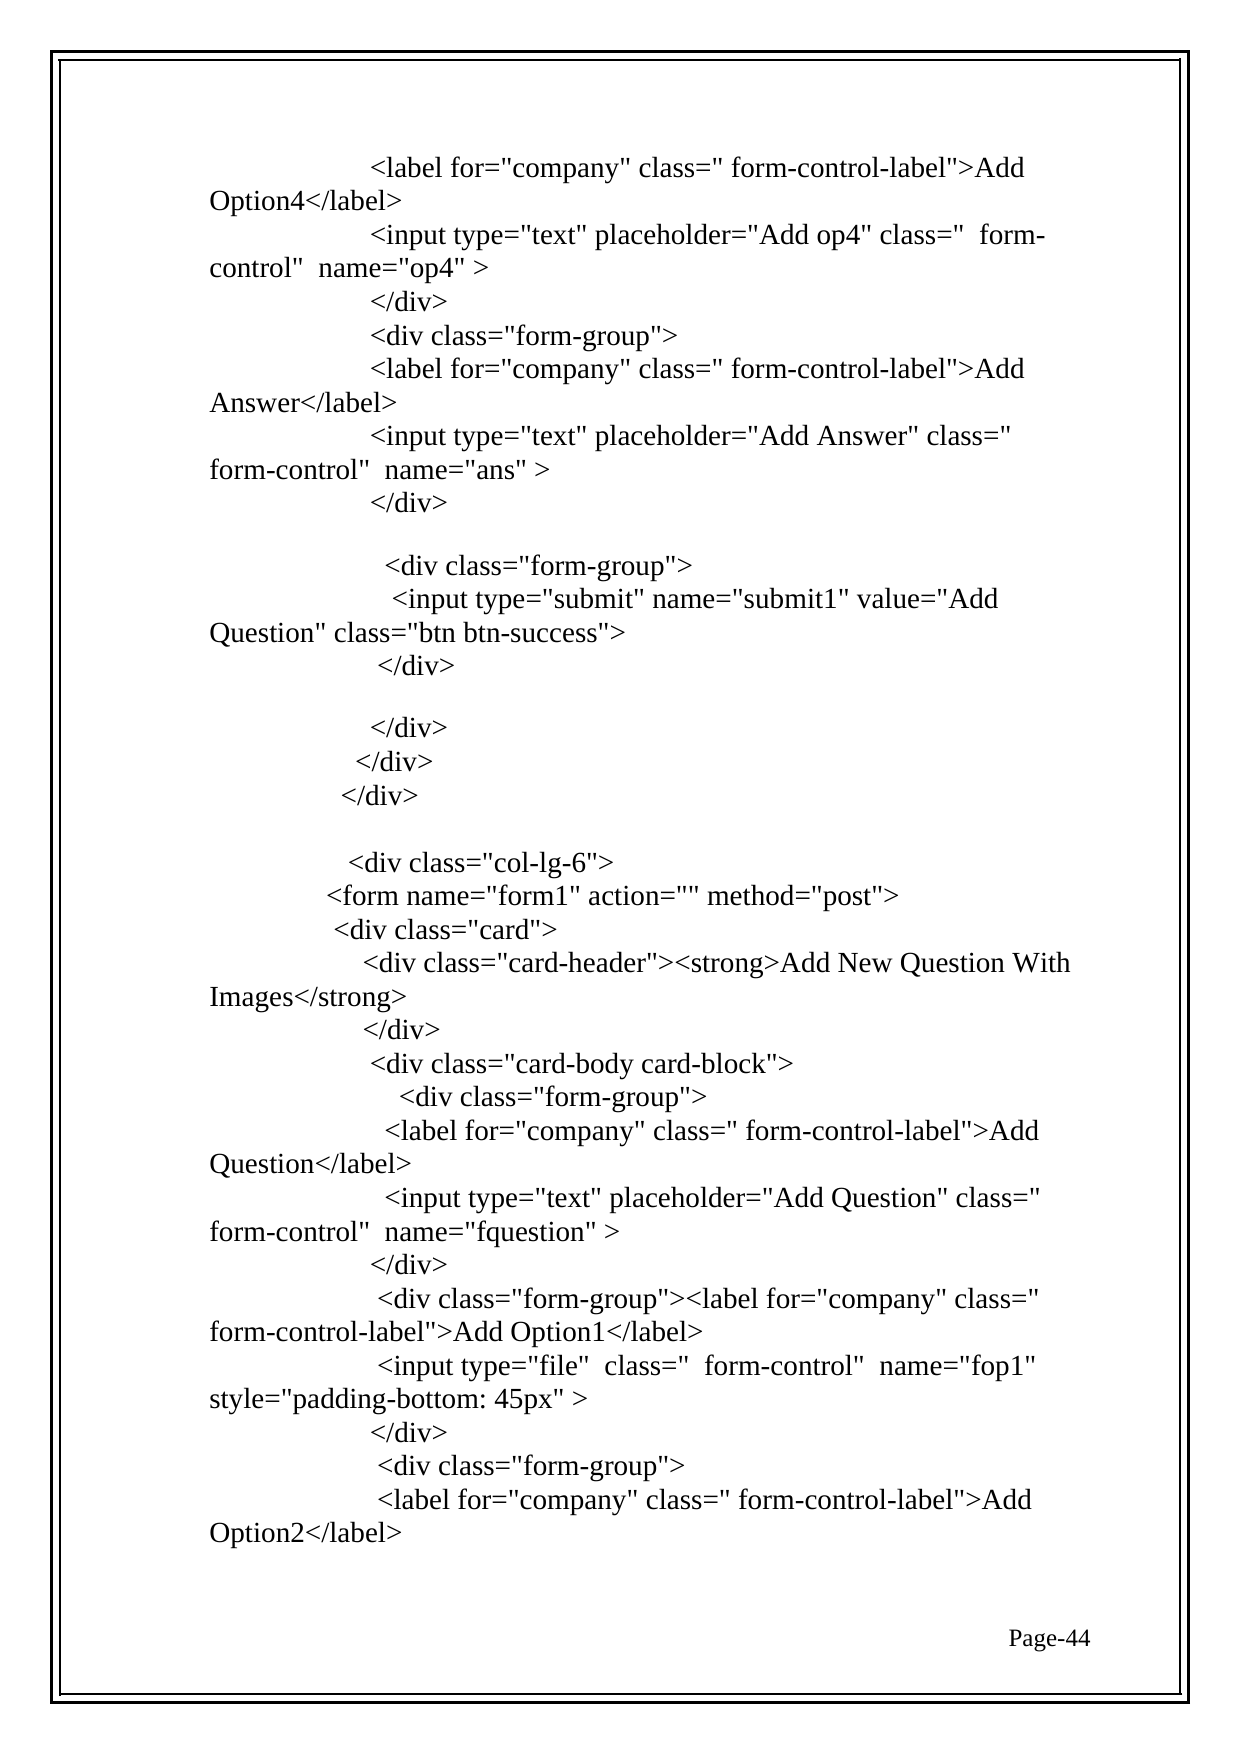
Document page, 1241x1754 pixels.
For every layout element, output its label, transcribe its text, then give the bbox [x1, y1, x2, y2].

list </div> [209, 778, 1090, 811]
list <div class="card-header"><strong>Add New Question With Images</strong> [209, 945, 1090, 1012]
list <input type="text" placeholder="Add Answer" class=" form-control" name="ans" > [209, 418, 1090, 485]
list <form name="form1" action="" method="post"> [209, 878, 1090, 912]
list <div class="form-group"><label for="company" class=" form-control-label">Add Option1</label> [209, 1281, 1090, 1348]
list </div> [209, 1247, 1090, 1281]
list <div class="form-group"> [209, 548, 1090, 581]
list </div> [209, 284, 1090, 318]
list <input type="file" class=" form-control" name="fop1" style="padding-bottom: 45px" > [209, 1348, 1090, 1415]
list <label for="company" class=" form-control-label">Add Question</label> [209, 1113, 1090, 1180]
list </div> [209, 485, 1090, 519]
list <input type="submit" name="submit1" value="Add Question" class="btn btn-success"> [209, 581, 1090, 648]
list <label for="company" class=" form-control-label">Add Answer</label> [209, 351, 1090, 418]
list </div> [209, 711, 1090, 744]
list <div class="form-group"> [209, 318, 1090, 351]
list <div class="card-body card-block"> [209, 1046, 1090, 1079]
list <input type="text" placeholder="Add op4" class=" form-control" name="op4" > [209, 217, 1090, 284]
list <label for="company" class=" form-control-label">Add Option4</label> [209, 150, 1090, 217]
list <div class="col-lg-6"> [209, 845, 1090, 878]
list <label for="company" class=" form-control-label">Add Option2</label> [209, 1482, 1090, 1549]
list <div class="card"> [209, 912, 1090, 945]
list </div> [209, 648, 1090, 682]
list </div> [209, 744, 1090, 778]
list <div class="form-group"> [209, 1079, 1090, 1113]
list </div> [209, 1415, 1090, 1448]
list <input type="text" placeholder="Add Question" class=" form-control" name="fquestion" > [209, 1180, 1090, 1247]
list </div> [209, 1012, 1090, 1046]
list <div class="form-group"> [209, 1448, 1090, 1482]
